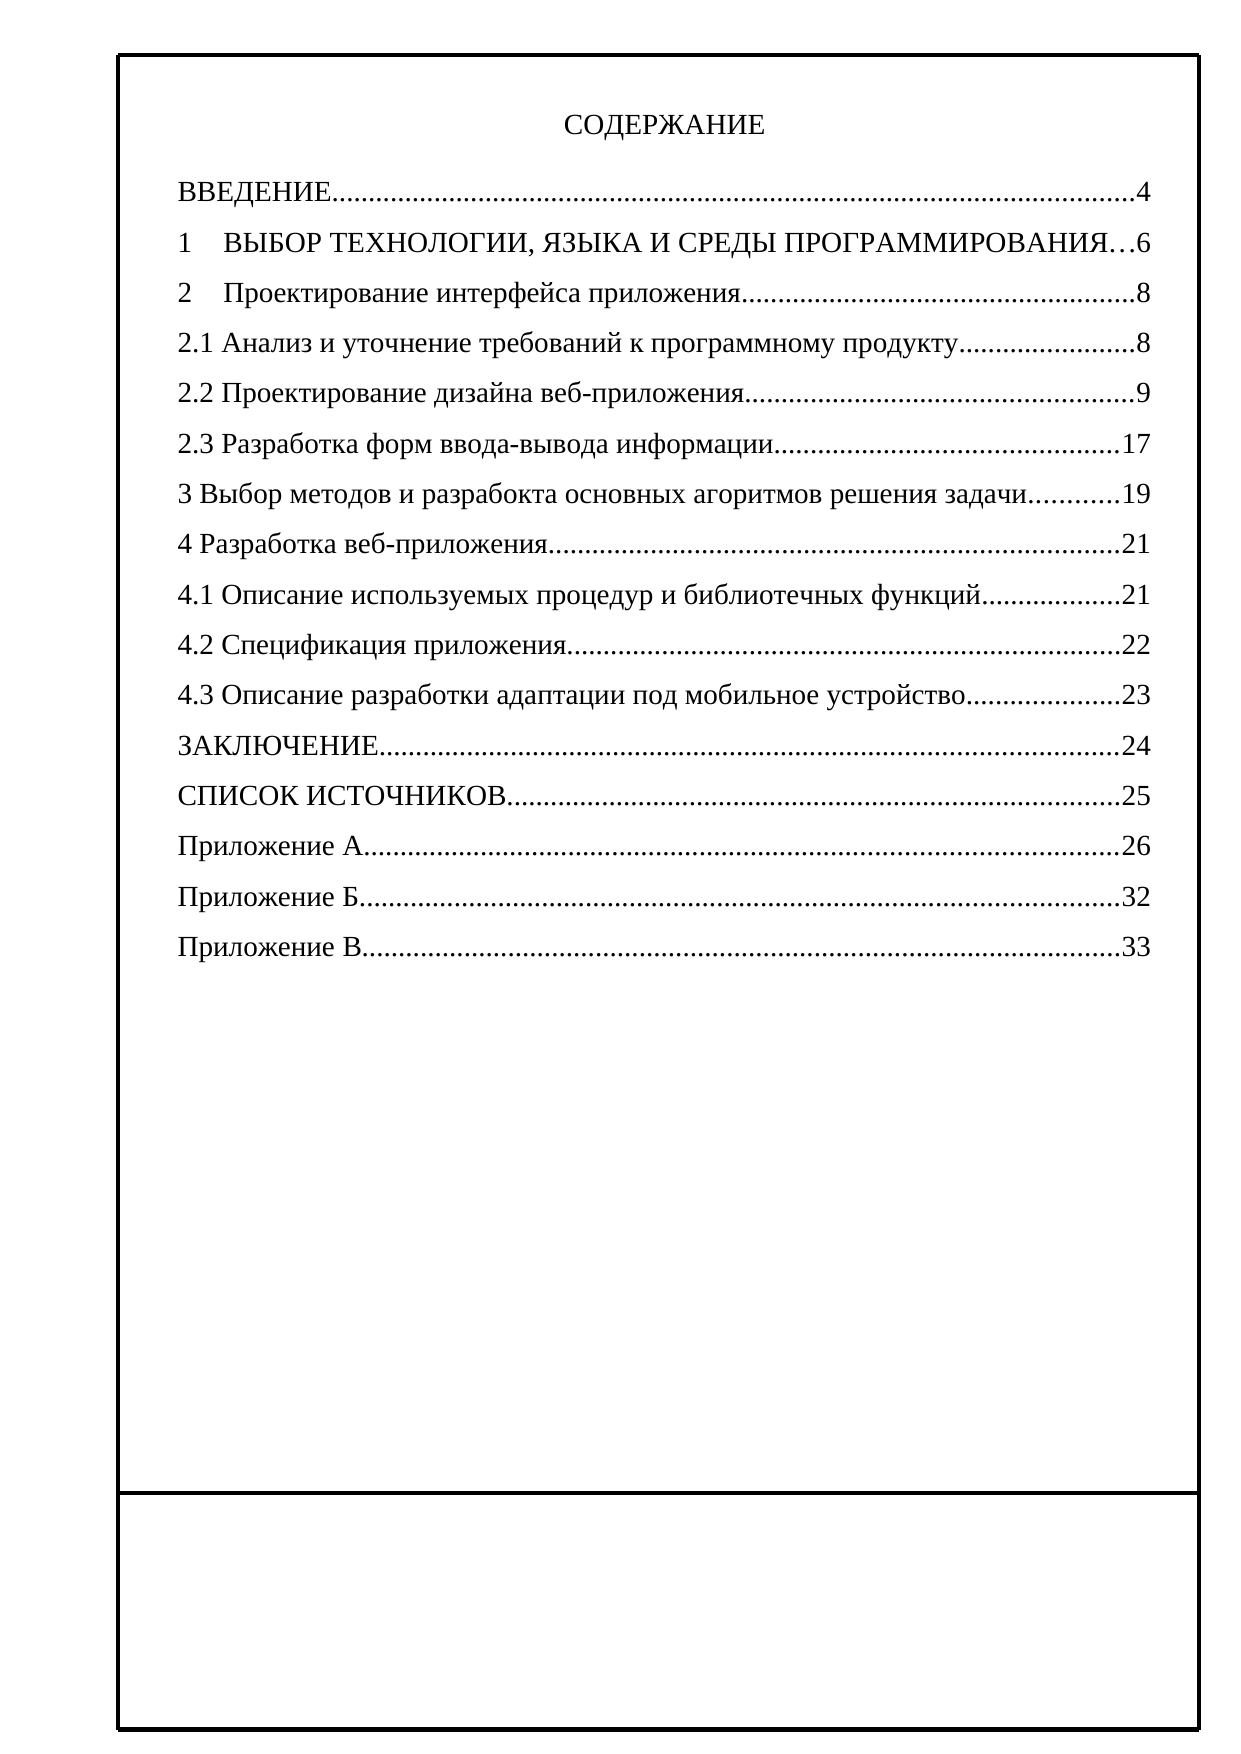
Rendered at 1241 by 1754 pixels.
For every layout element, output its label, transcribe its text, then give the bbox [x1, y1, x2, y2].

text СОДЕРЖАНИЕ [177, 107, 1152, 141]
